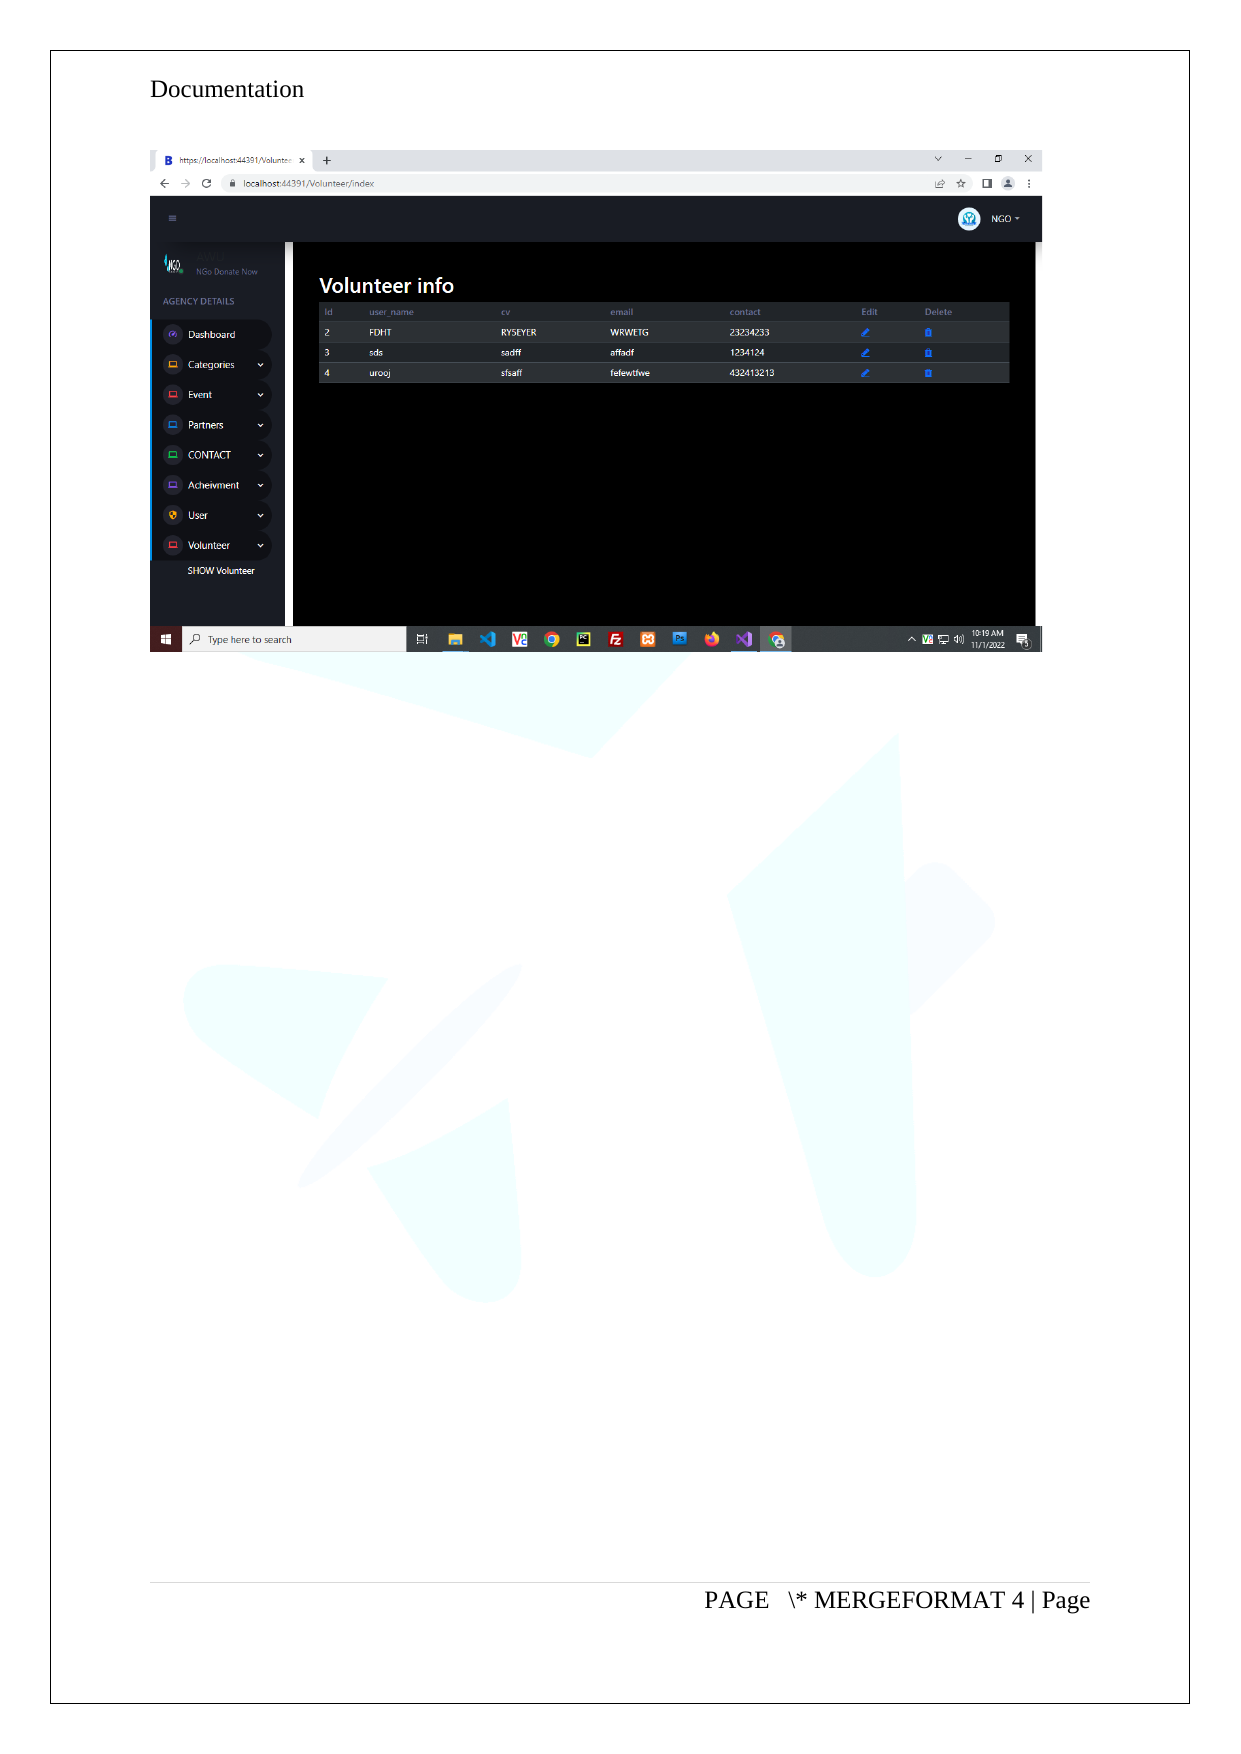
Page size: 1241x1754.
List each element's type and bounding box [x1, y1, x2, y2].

picture [150, 150, 1043, 652]
